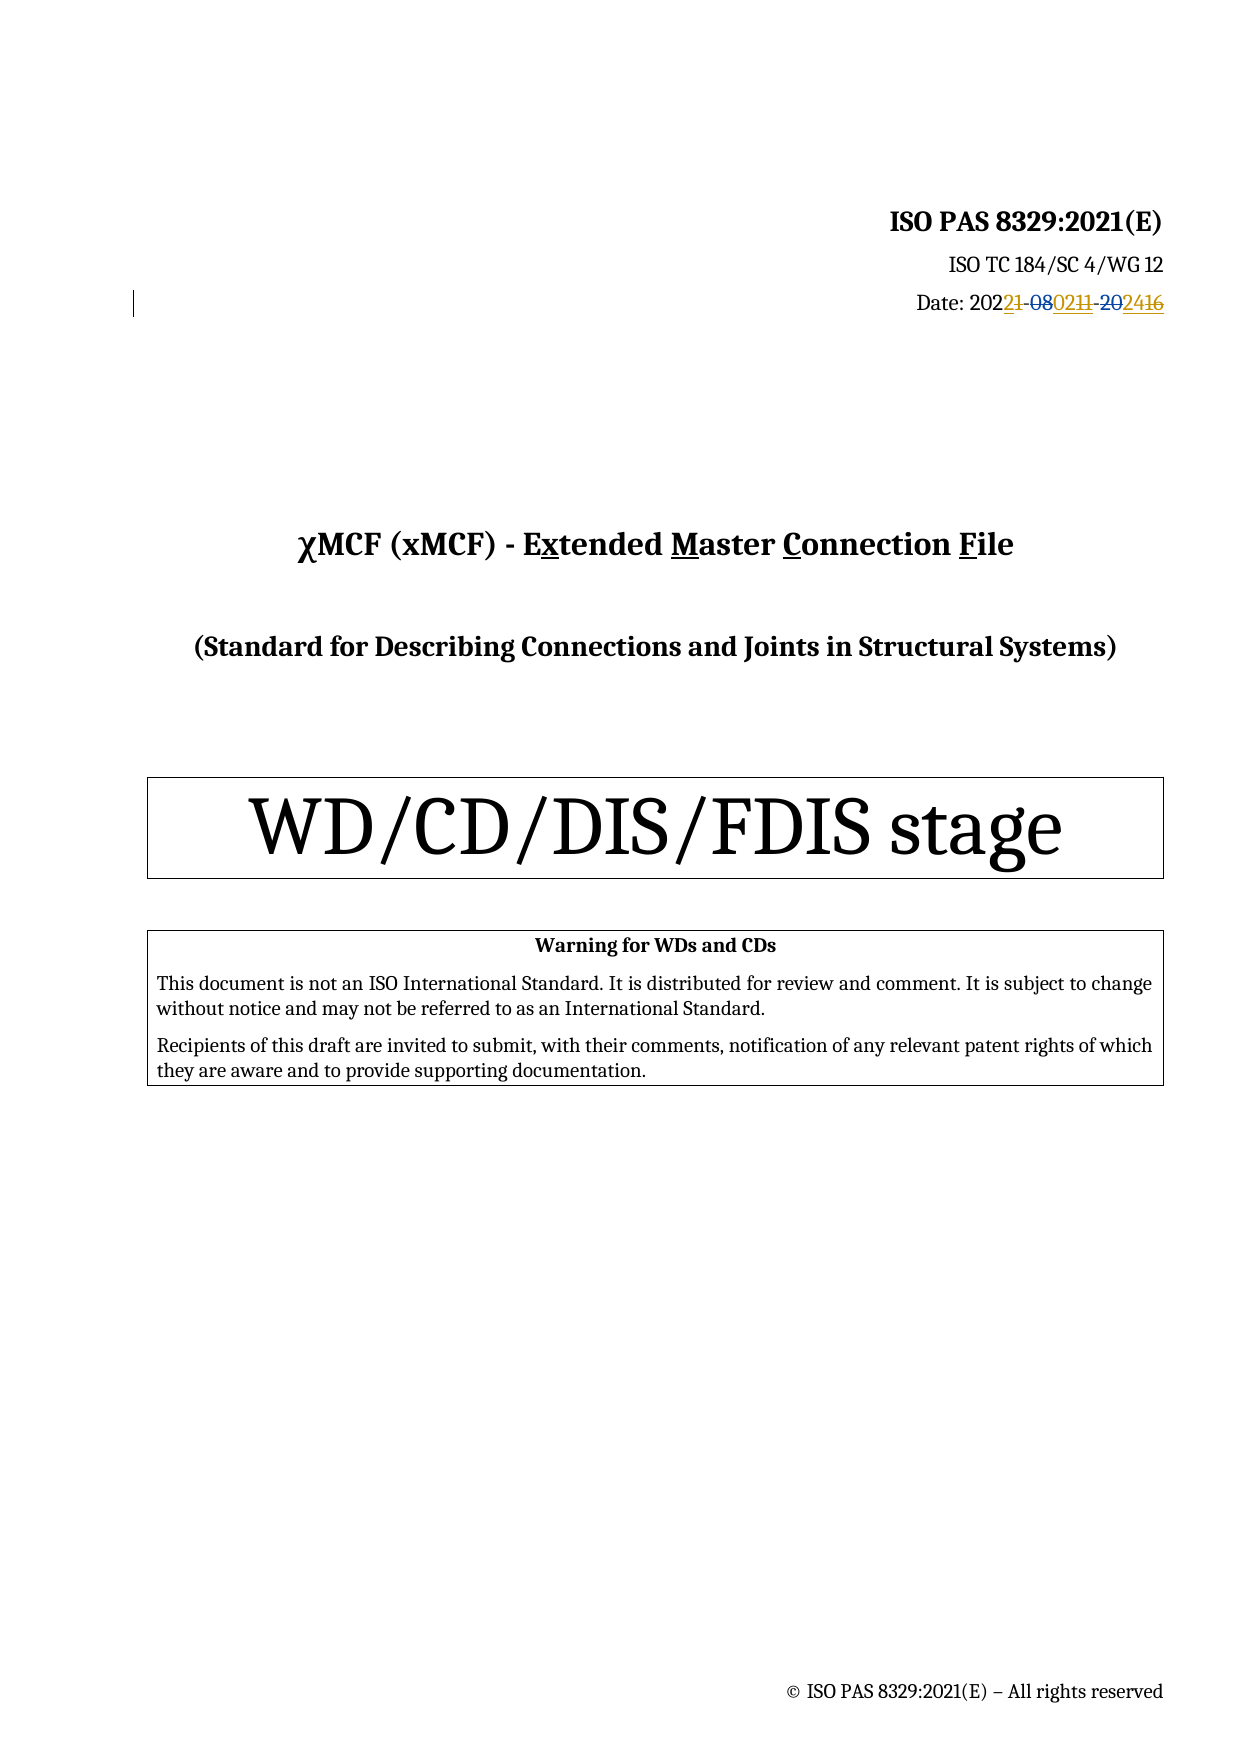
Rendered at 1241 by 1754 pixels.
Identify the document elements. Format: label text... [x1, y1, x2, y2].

text Warning for WDs and CDs [148, 931, 1163, 958]
text χMCF (xMCF) - Extended Master Connection File [148, 525, 1163, 563]
text This document is not an ISO International Standard. It is distributed for review and comment. It is subject to change without notice and may not be referred to as an International Standard. [148, 967, 1163, 1021]
text ISO TC 184/SC 4/WG 12 [148, 251, 1163, 278]
text Date: 202-- [148, 290, 1163, 317]
text (Standard for Describing Connections and Joints in Structural Systems) [148, 627, 1163, 664]
text ISO PAS 8329:2021(E) [148, 205, 1163, 239]
text WD/CD/DIS/FDIS stage [148, 778, 1163, 878]
text Recipients of this draft are invited to submit, with their comments, notification of any relevant patent rights of which they are aware and to provide supporting documentation. [148, 1030, 1163, 1085]
